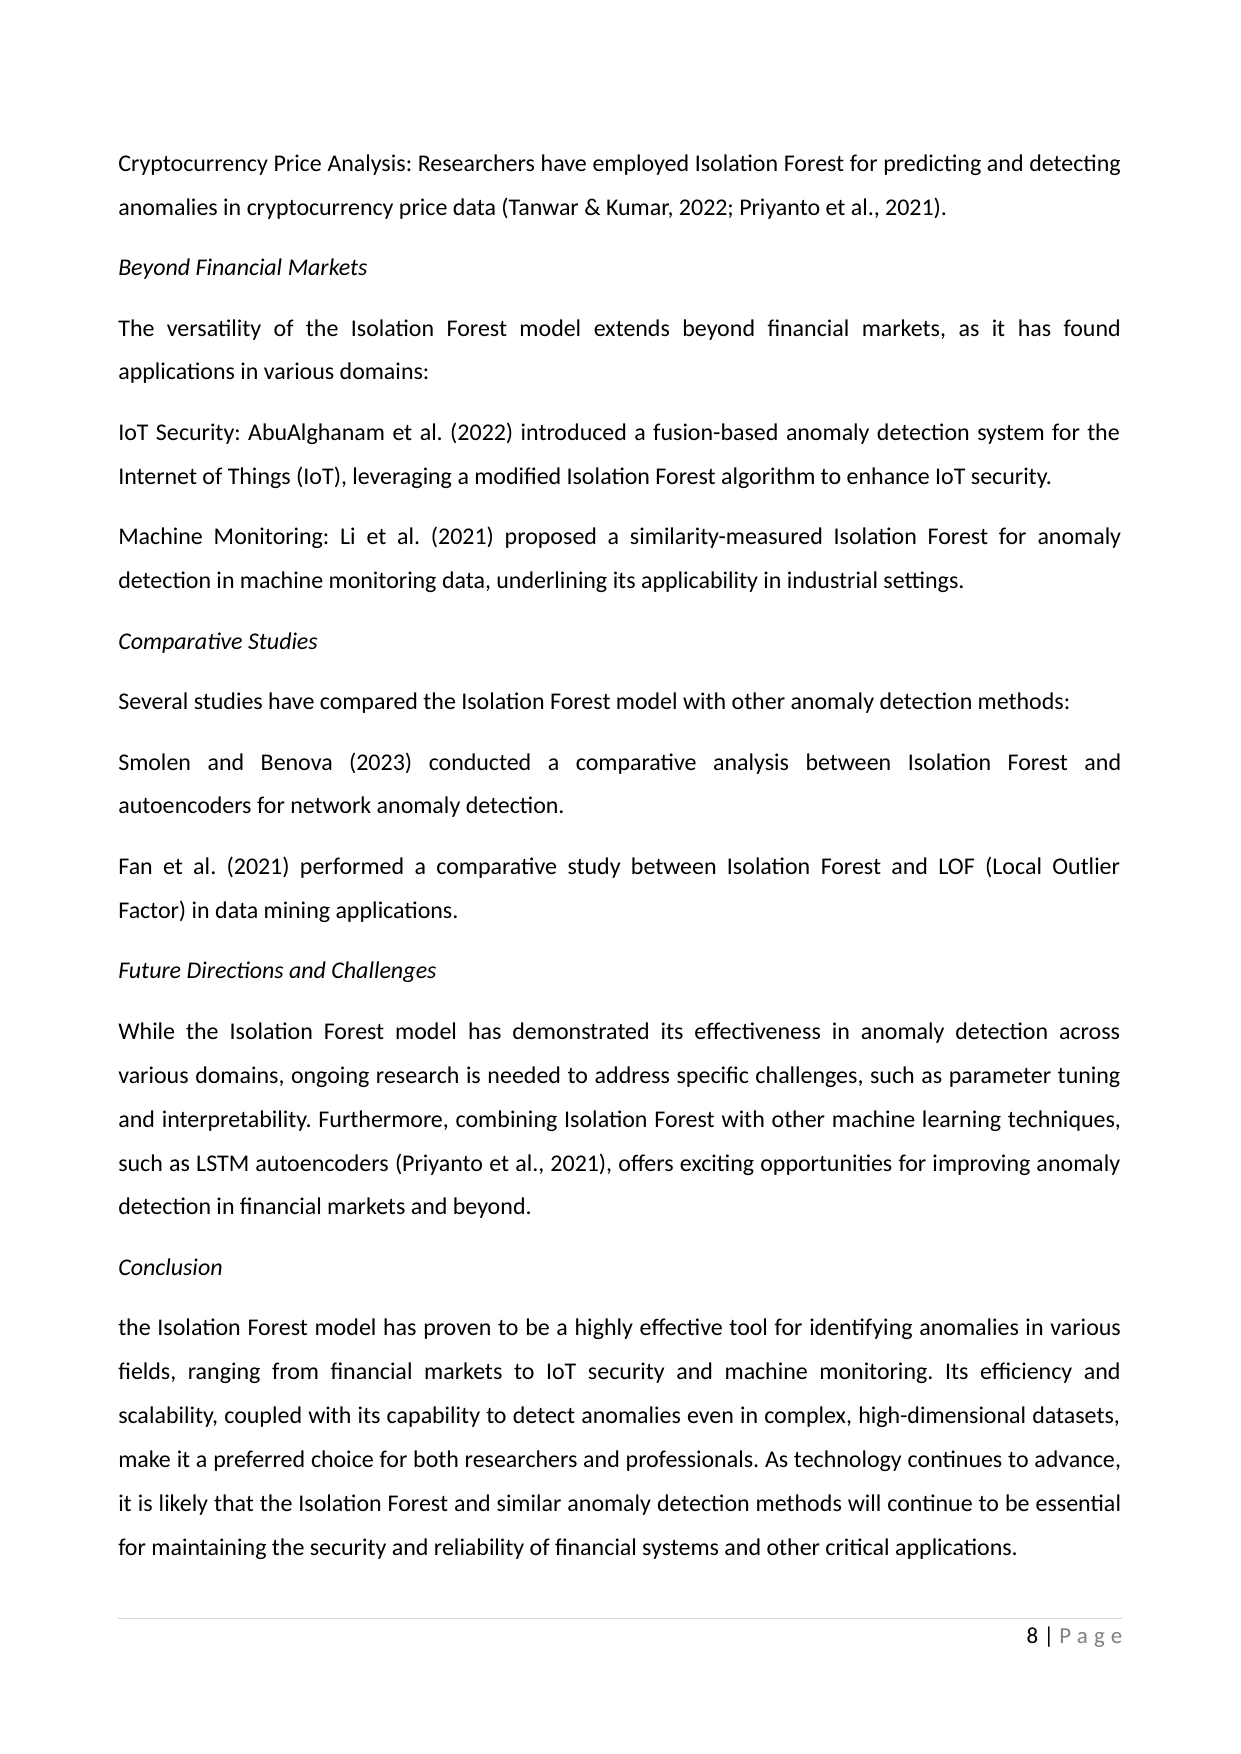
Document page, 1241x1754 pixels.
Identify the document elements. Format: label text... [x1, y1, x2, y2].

text IoT Security: AbuAlghanam et al. (2022) introduced a fusion-based anomaly detection system for the Internet of Things (IoT), leveraging a modified Isolation Forest algorithm to enhance IoT security. [118, 417, 1122, 490]
text Future Directions and Challenges [118, 956, 1122, 985]
text Several studies have compared the Isolation Forest model with other anomaly detection methods: [118, 686, 1122, 716]
text Fan et al. (2021) performed a comparative study between Isolation Forest and LOF (Local Outlier Factor) in data mining applications. [118, 851, 1122, 924]
text Beyond Financial Markets [118, 252, 1122, 281]
text the Isolation Forest model has proven to be a highly effective tool for identifying anomalies in various fields, ranging from financial markets to IoT security and machine monitoring. Its efficiency and scalability, coupled with its capability to detect anomalies even in complex, high-dimensional datasets, make it a preferred choice for both researchers and professionals. As technology continues to advance, it is likely that the Isolation Forest and similar anomaly detection methods will continue to be essential for maintaining the security and reliability of financial systems and other critical applications. [118, 1312, 1122, 1561]
text Smolen and Benova (2023) conducted a comparative analysis between Isolation Forest and autoencoders for network anomaly detection. [118, 747, 1122, 820]
text Machine Monitoring: Li et al. (2021) proposed a similarity-measured Isolation Forest for anomaly detection in machine monitoring data, underlining its applicability in industrial settings. [118, 521, 1122, 594]
text While the Isolation Forest model has demonstrated its effectiveness in anomaly detection across various domains, ongoing research is needed to address specific challenges, such as parameter tuning and interpretability. Furthermore, combining Isolation Forest with other machine learning techniques, such as LSTM autoencoders (Priyanto et al., 2021), offers exciting opportunities for improving anomaly detection in financial markets and beyond. [118, 1016, 1122, 1221]
text Cryptocurrency Price Analysis: Researchers have employed Isolation Forest for predicting and detecting anomalies in cryptocurrency price data (Tanwar & Kumar, 2022; Priyanto et al., 2021). [118, 148, 1122, 221]
text The versatility of the Isolation Forest model extends beyond financial markets, as it has found applications in various domains: [118, 313, 1122, 386]
text Conclusion [118, 1252, 1122, 1281]
text Comparative Studies [118, 626, 1122, 655]
